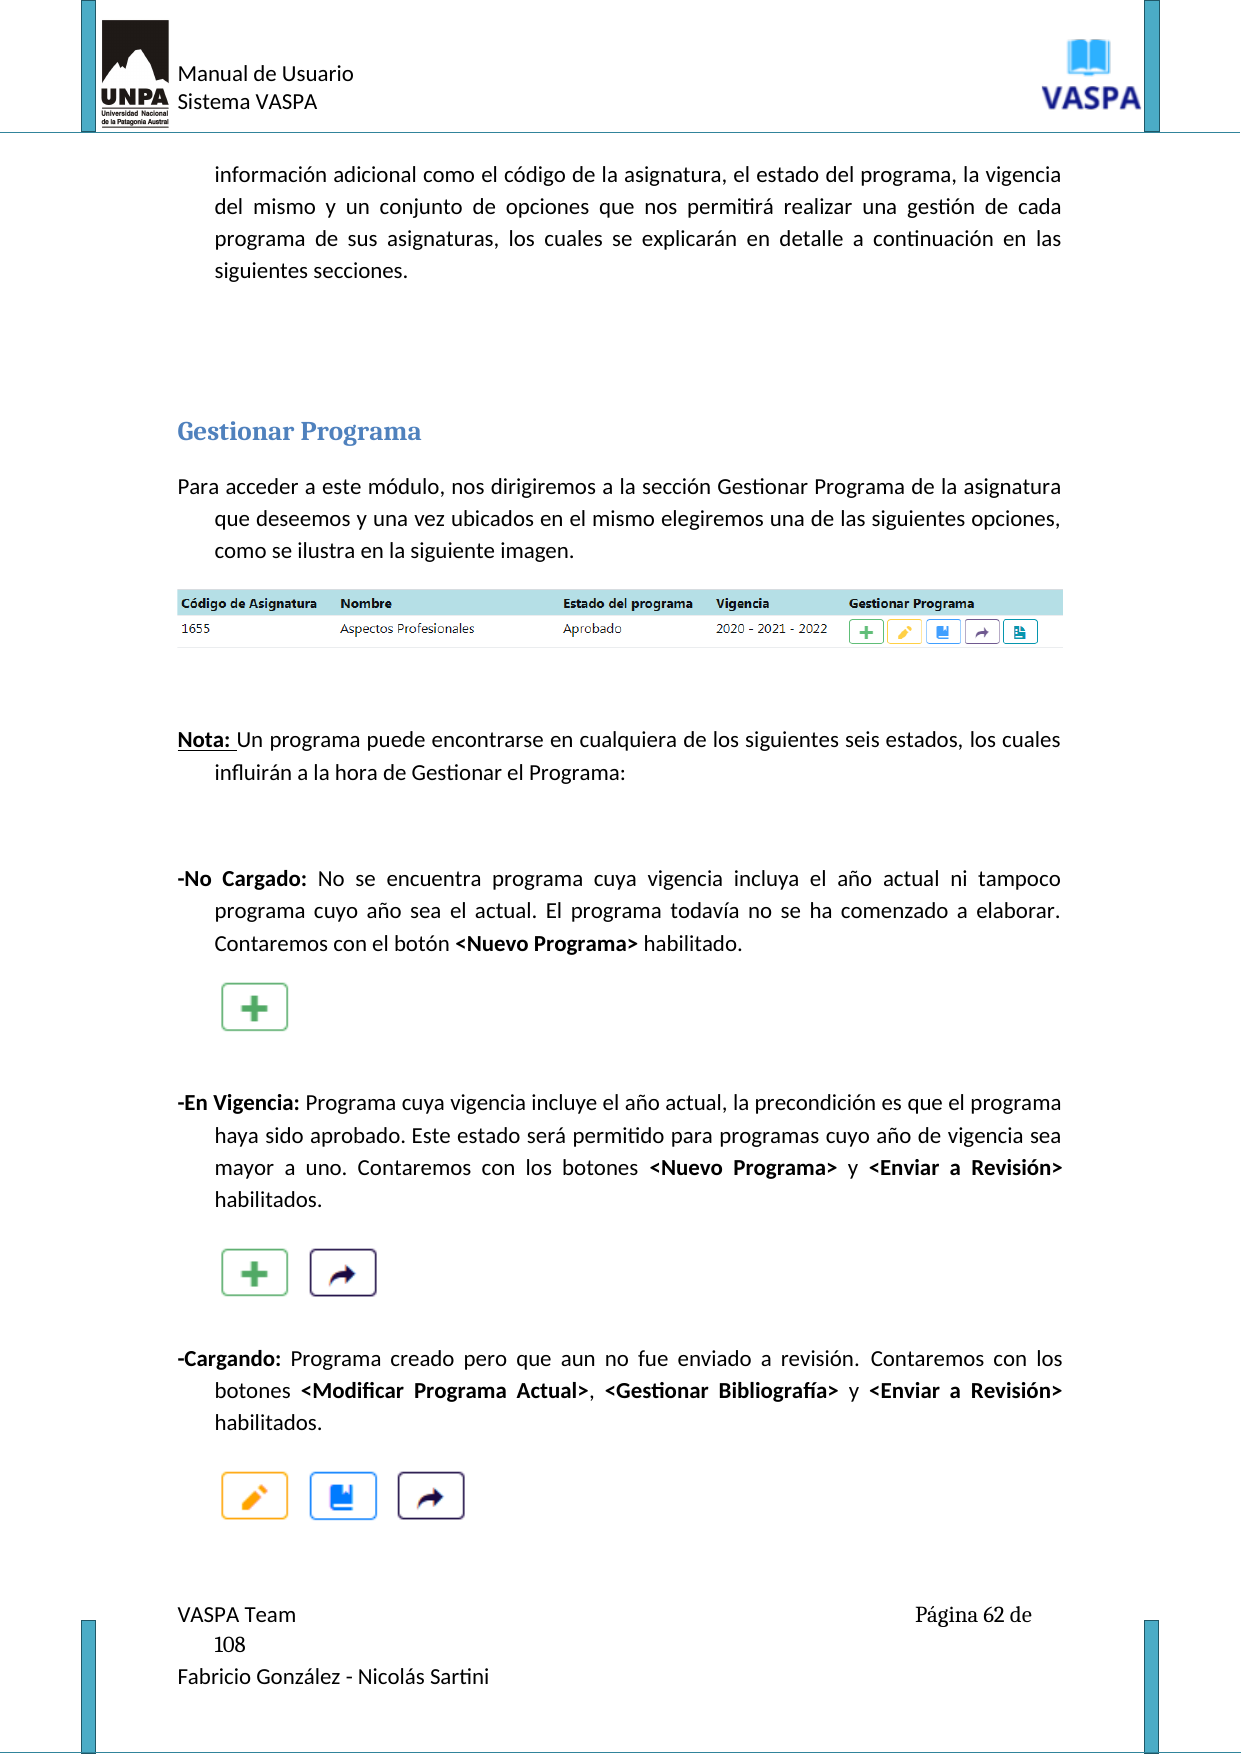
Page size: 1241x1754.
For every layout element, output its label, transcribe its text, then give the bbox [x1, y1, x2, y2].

text Nota: Un programa puede encontrarse en cualquiera de los siguientes seis estados, los cuales influirán a la hora de Gestionar el Programa: [177, 726, 1063, 786]
text Para acceder a este módulo, nos dirigiremos a la sección Gestionar Programa de la asignatura que deseemos y una vez ubicados en el mismo elegiremos una de las siguientes opciones, como se ilustra en la siguiente imagen. [177, 472, 1063, 564]
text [177, 160, 1063, 284]
text Gestionar Programa [177, 416, 1063, 447]
picture [100, 18, 170, 129]
text -No Cargado: No se encuentra programa cuya vigencia incluya el año actual ni tampoco programa cuyo año sea el actual. El programa todavía no se ha comenzado a elaborar. Contaremos con el botón <Nuevo Programa> habilitado. [177, 864, 1063, 957]
picture [307, 1246, 380, 1303]
picture [395, 1469, 468, 1526]
picture [217, 1246, 293, 1301]
picture [177, 589, 1063, 648]
text -Cargando: Programa creado pero que aun no fue enviado a revisión. Contaremos con los botones <Modificar Programa Actual>, <Gestionar Bibliografía> y <Enviar a Revisión> habilitados. [177, 1344, 1063, 1437]
picture [217, 980, 293, 1036]
text -En Vigencia: Programa cuya vigencia incluye el año actual, la precondición es que el programa haya sido aprobado. Este estado será permitido para programas cuyo año de vigencia sea mayor a uno. Contaremos con los botones <Nuevo Programa> y <Enviar a Revisión> habilitados. [177, 1088, 1063, 1213]
picture [217, 1469, 293, 1526]
picture [307, 1469, 382, 1525]
picture [1036, 19, 1146, 129]
